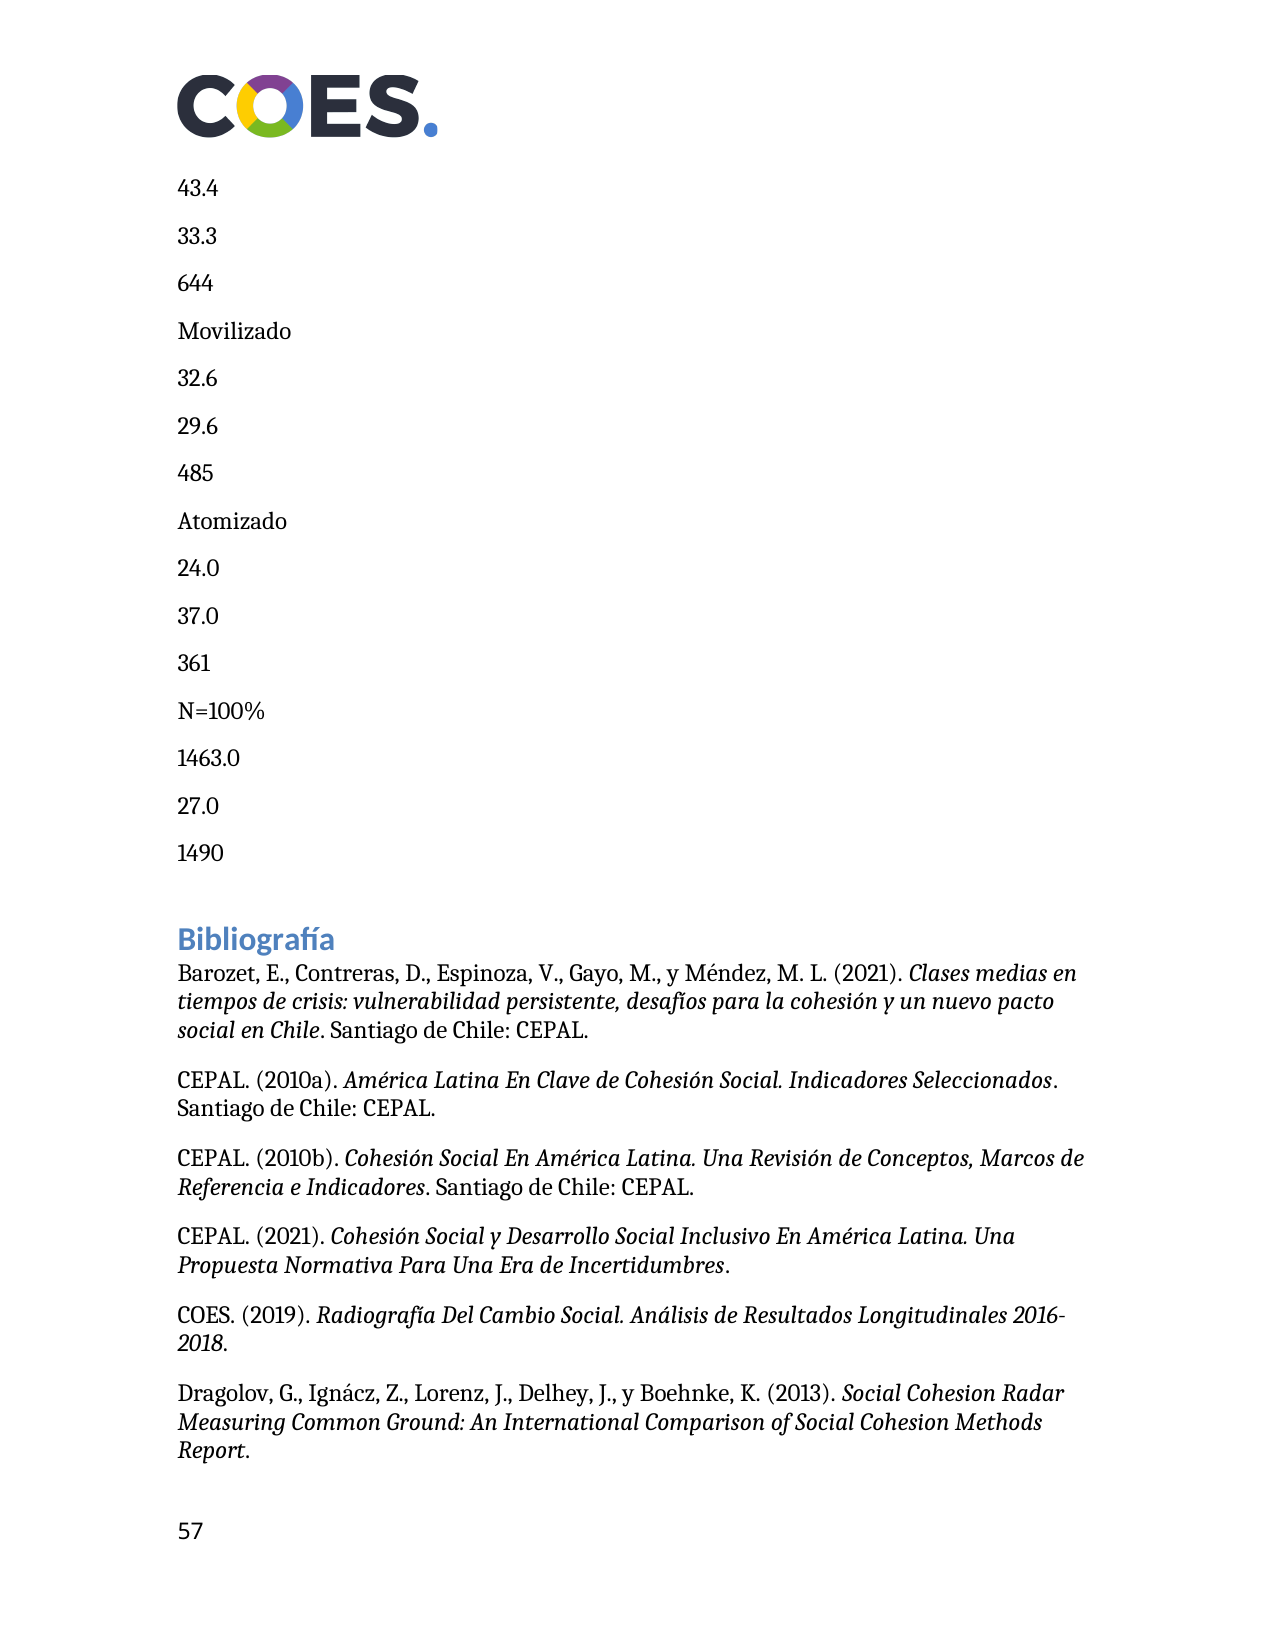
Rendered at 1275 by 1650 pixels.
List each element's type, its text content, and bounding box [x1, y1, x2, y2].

picture [177, 75, 438, 146]
text 33.3 [177, 222, 1098, 250]
text 27.0 [177, 792, 1098, 820]
text CEPAL. (2010b). Cohesión Social En América Latina. Una Revisión de Conceptos, Marcos de Referencia e Indicadores. Santiago de Chile: CEPAL. [177, 1144, 1098, 1201]
text 485 [177, 459, 1098, 488]
text CEPAL. (2010a). América Latina En Clave de Cohesión Social. Indicadores Seleccionados. Santiago de Chile: CEPAL. [177, 1066, 1098, 1123]
text N=100% [177, 697, 1098, 725]
text 24.0 [177, 554, 1098, 583]
text 361 [177, 649, 1098, 678]
text Barozet, E., Contreras, D., Espinoza, V., Gayo, M., y Méndez, M. L. (2021). Clases medias en tiempos de crisis: vulnerabilidad persistente, desafíos para la cohesión y un nuevo pacto social en Chile. Santiago de Chile: CEPAL. [177, 958, 1098, 1045]
text Dragolov, G., Ignácz, Z., Lorenz, J., Delhey, J., y Boehnke, K. (2013). Social Cohesion Radar Measuring Common Ground: An International Comparison of Social Cohesion Methods Report. [177, 1379, 1098, 1465]
text Atomizado [177, 507, 1098, 535]
text CEPAL. (2021). Cohesión Social y Desarrollo Social Inclusivo En América Latina. Una Propuesta Normativa Para Una Era de Incertidumbres. [177, 1222, 1098, 1280]
text COES. (2019). Radiografía Del Cambio Social. Análisis de Resultados Longitudinales 2016-2018. [177, 1301, 1098, 1358]
text 37.0 [177, 602, 1098, 630]
text 644 [177, 269, 1098, 298]
text 29.6 [177, 412, 1098, 440]
text 32.6 [177, 364, 1098, 393]
text Movilizado [177, 317, 1098, 345]
text 1463.0 [177, 744, 1098, 773]
text 43.4 [177, 174, 1098, 203]
subtitle Bibliografía [177, 918, 1098, 958]
text 1490 [177, 839, 1098, 868]
